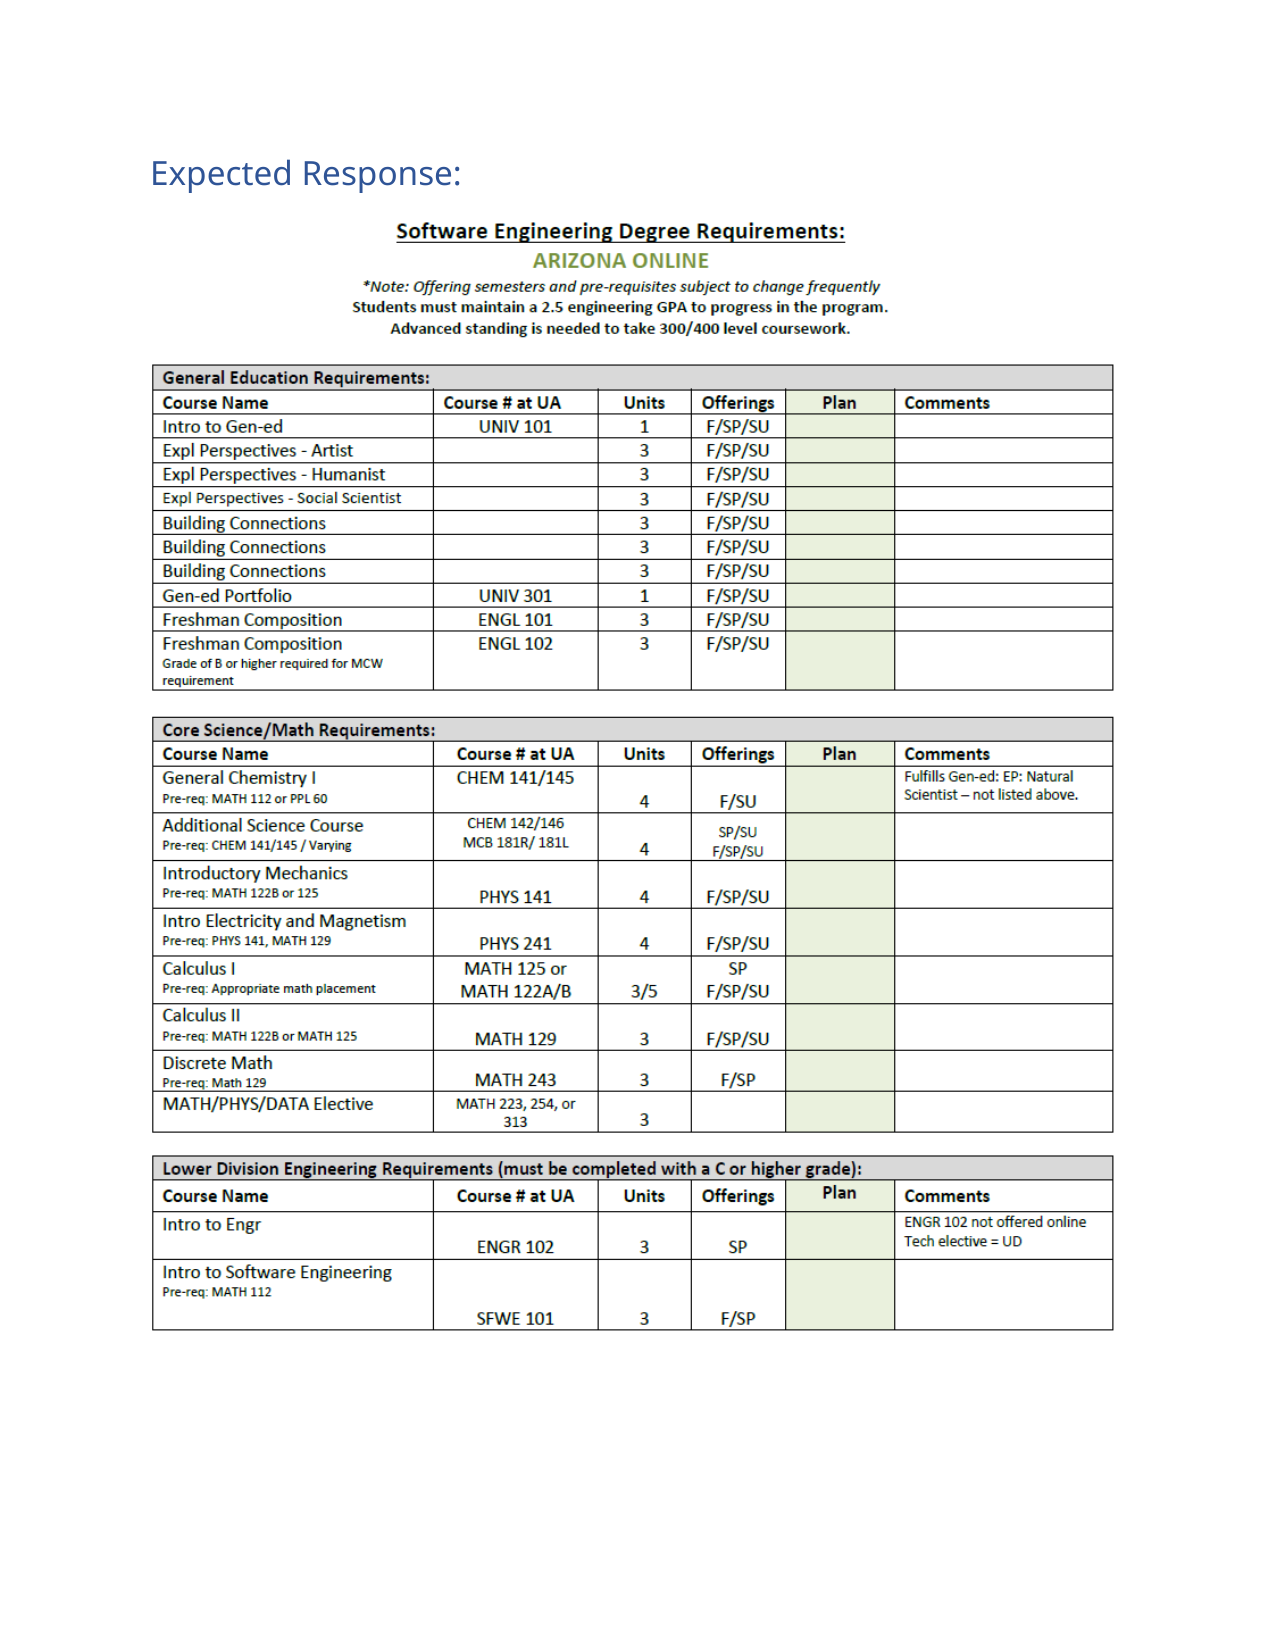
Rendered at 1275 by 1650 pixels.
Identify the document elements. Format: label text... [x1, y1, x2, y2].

picture [150, 210, 1125, 1343]
subtitle Expected Response: [150, 150, 1125, 195]
